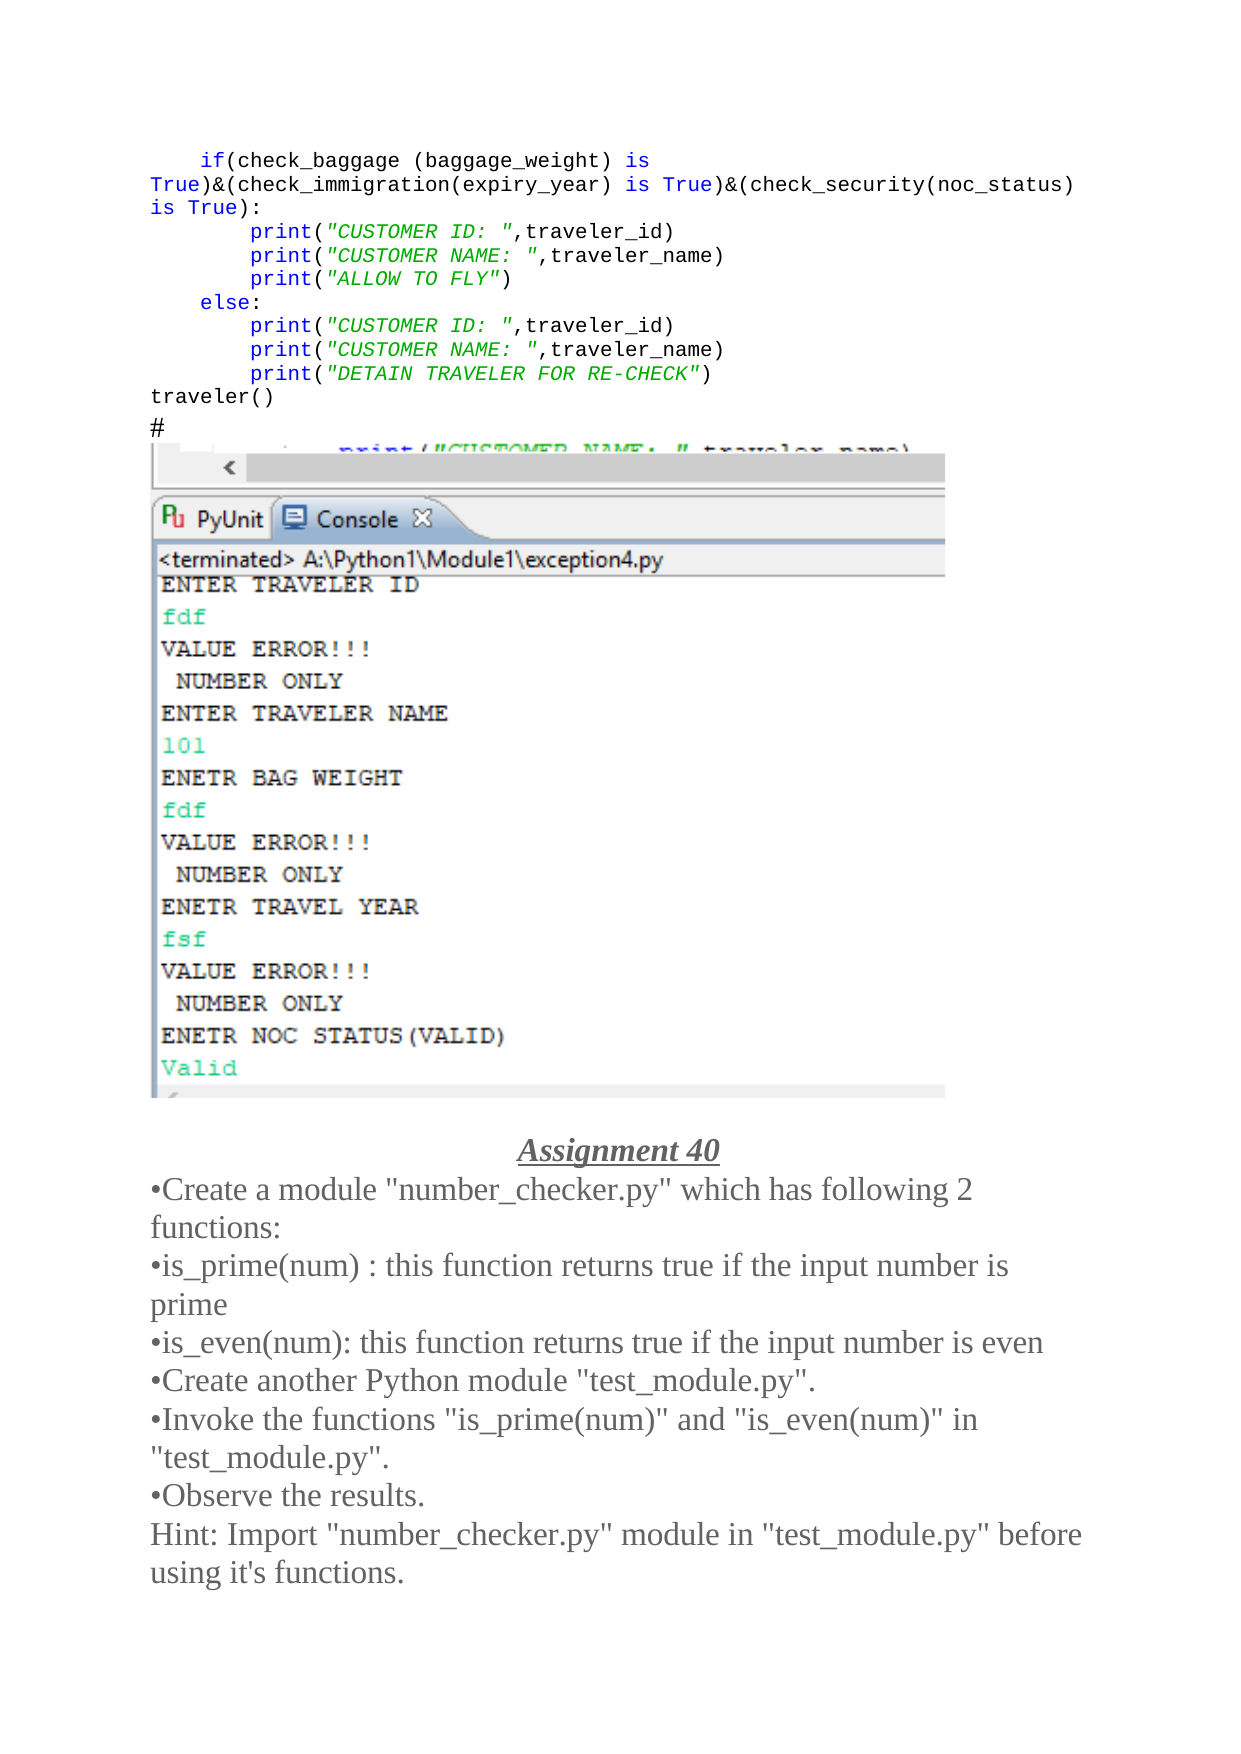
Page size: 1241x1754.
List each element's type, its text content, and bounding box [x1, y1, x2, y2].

text •Invoke the functions "is_prime(num)" and "is_even(num)" in "test_module.py". [150, 1399, 1090, 1476]
text •is_prime(num) : this function returns true if the input number is prime [150, 1246, 1090, 1322]
text •Observe the results. [150, 1476, 1090, 1514]
text Assignment 40 [150, 1131, 1090, 1169]
text print("CUSTOMER ID: ",traveler_id) [150, 221, 1090, 244]
text print("CUSTOMER NAME: ",traveler_name) [150, 339, 1090, 363]
text Hint: Import "number_checker.py" module in "test_module.py" before using it's functions. [150, 1514, 1090, 1591]
picture [150, 443, 946, 1098]
text if(check_baggage (baggage_weight) is True)&(check_immigration(expiry_year) is True)&(check_security(noc_status) is True): [150, 150, 1090, 221]
text print("DETAIN TRAVELER FOR RE-CHECK") [150, 363, 1090, 386]
text traveler() [150, 386, 1090, 410]
text print("CUSTOMER ID: ",traveler_id) [150, 316, 1090, 339]
text •Create another Python module "test_module.py". [150, 1361, 1090, 1399]
text print("ALLOW TO FLY") [150, 268, 1090, 292]
text print("CUSTOMER NAME: ",traveler_name) [150, 244, 1090, 268]
text else: [150, 292, 1090, 316]
text •Create a module "number_checker.py" which has following 2 functions: [150, 1169, 1090, 1246]
text •is_even(num): this function returns true if the input number is even [150, 1322, 1090, 1361]
text # [150, 410, 1090, 444]
